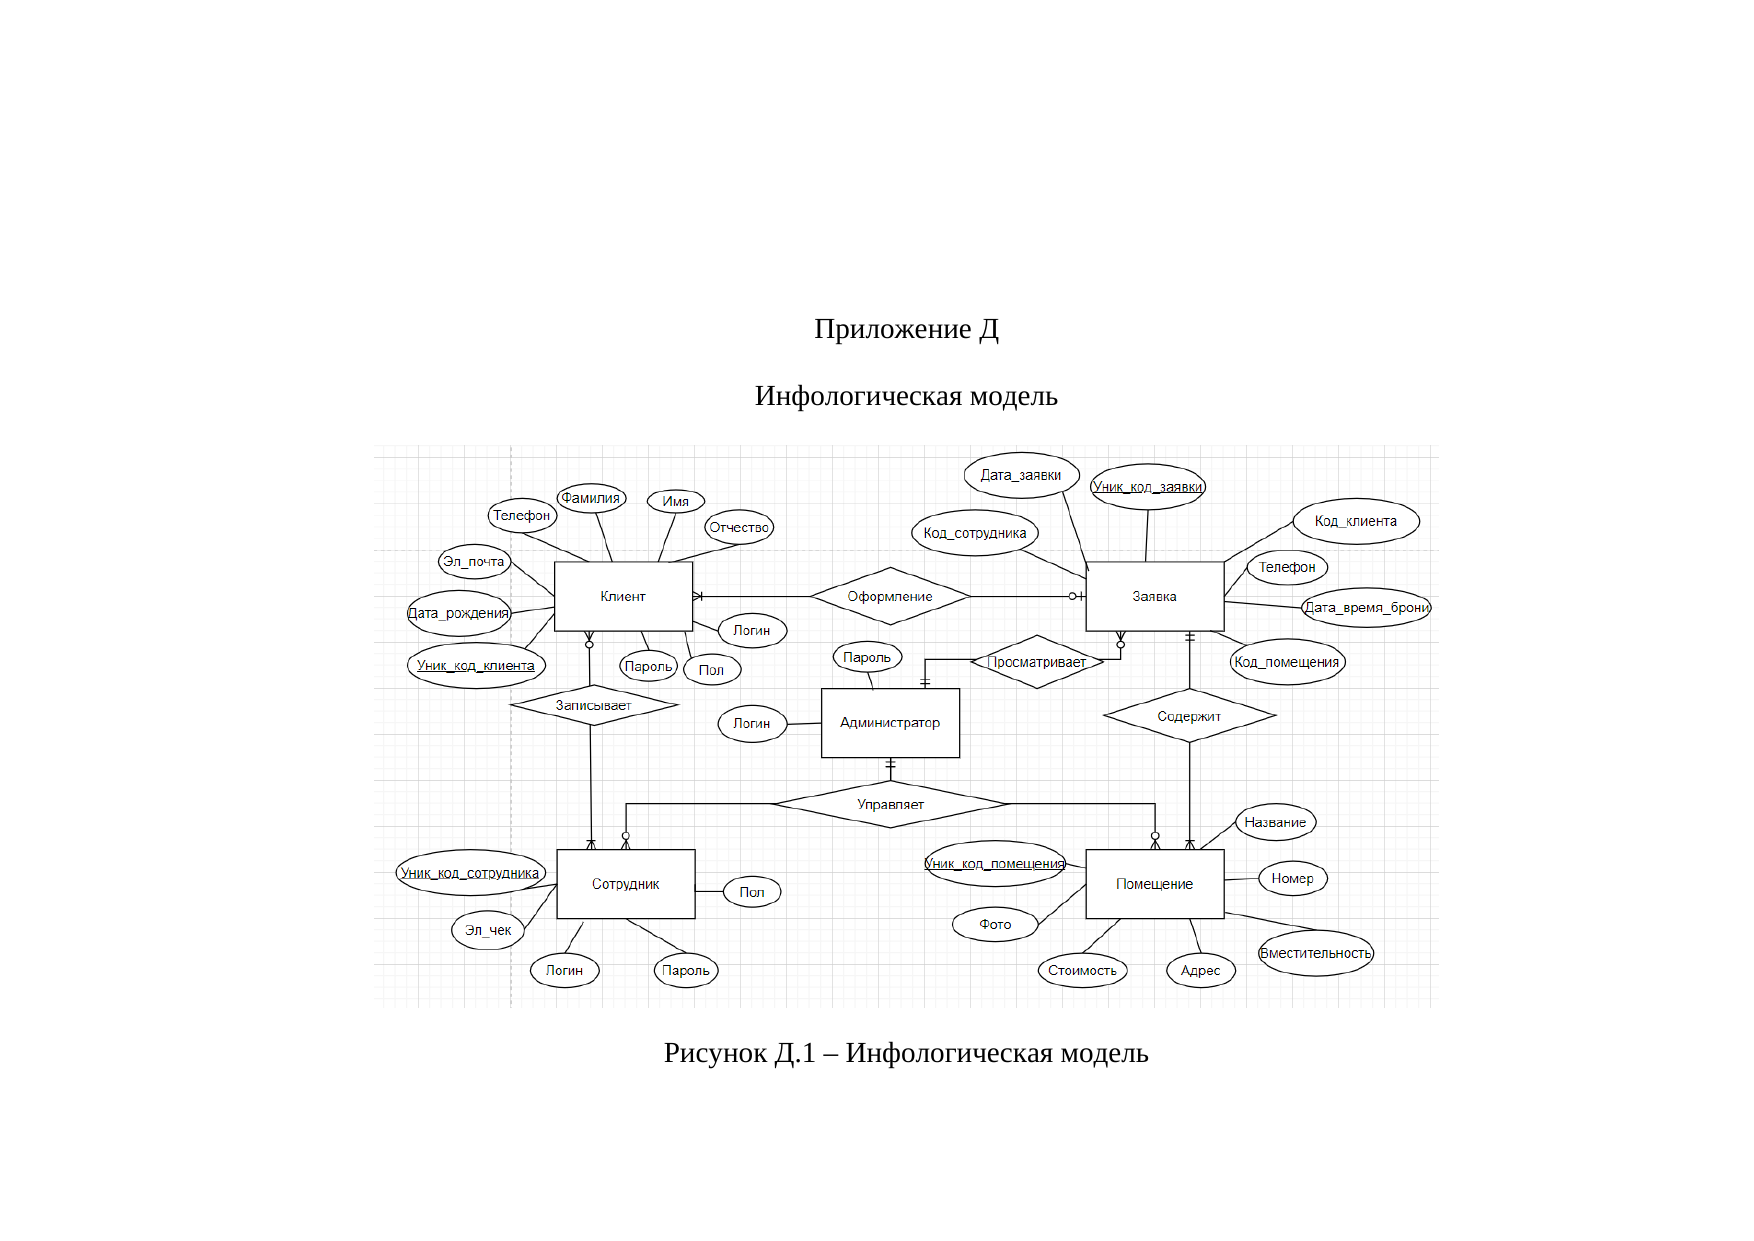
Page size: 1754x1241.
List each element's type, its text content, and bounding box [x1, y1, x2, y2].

list Инфологическая модель [177, 378, 1636, 412]
list Приложение Д [177, 311, 1636, 345]
text Рисунок Д.1 – Инфологическая модель [177, 1035, 1636, 1069]
picture [374, 445, 1439, 1008]
